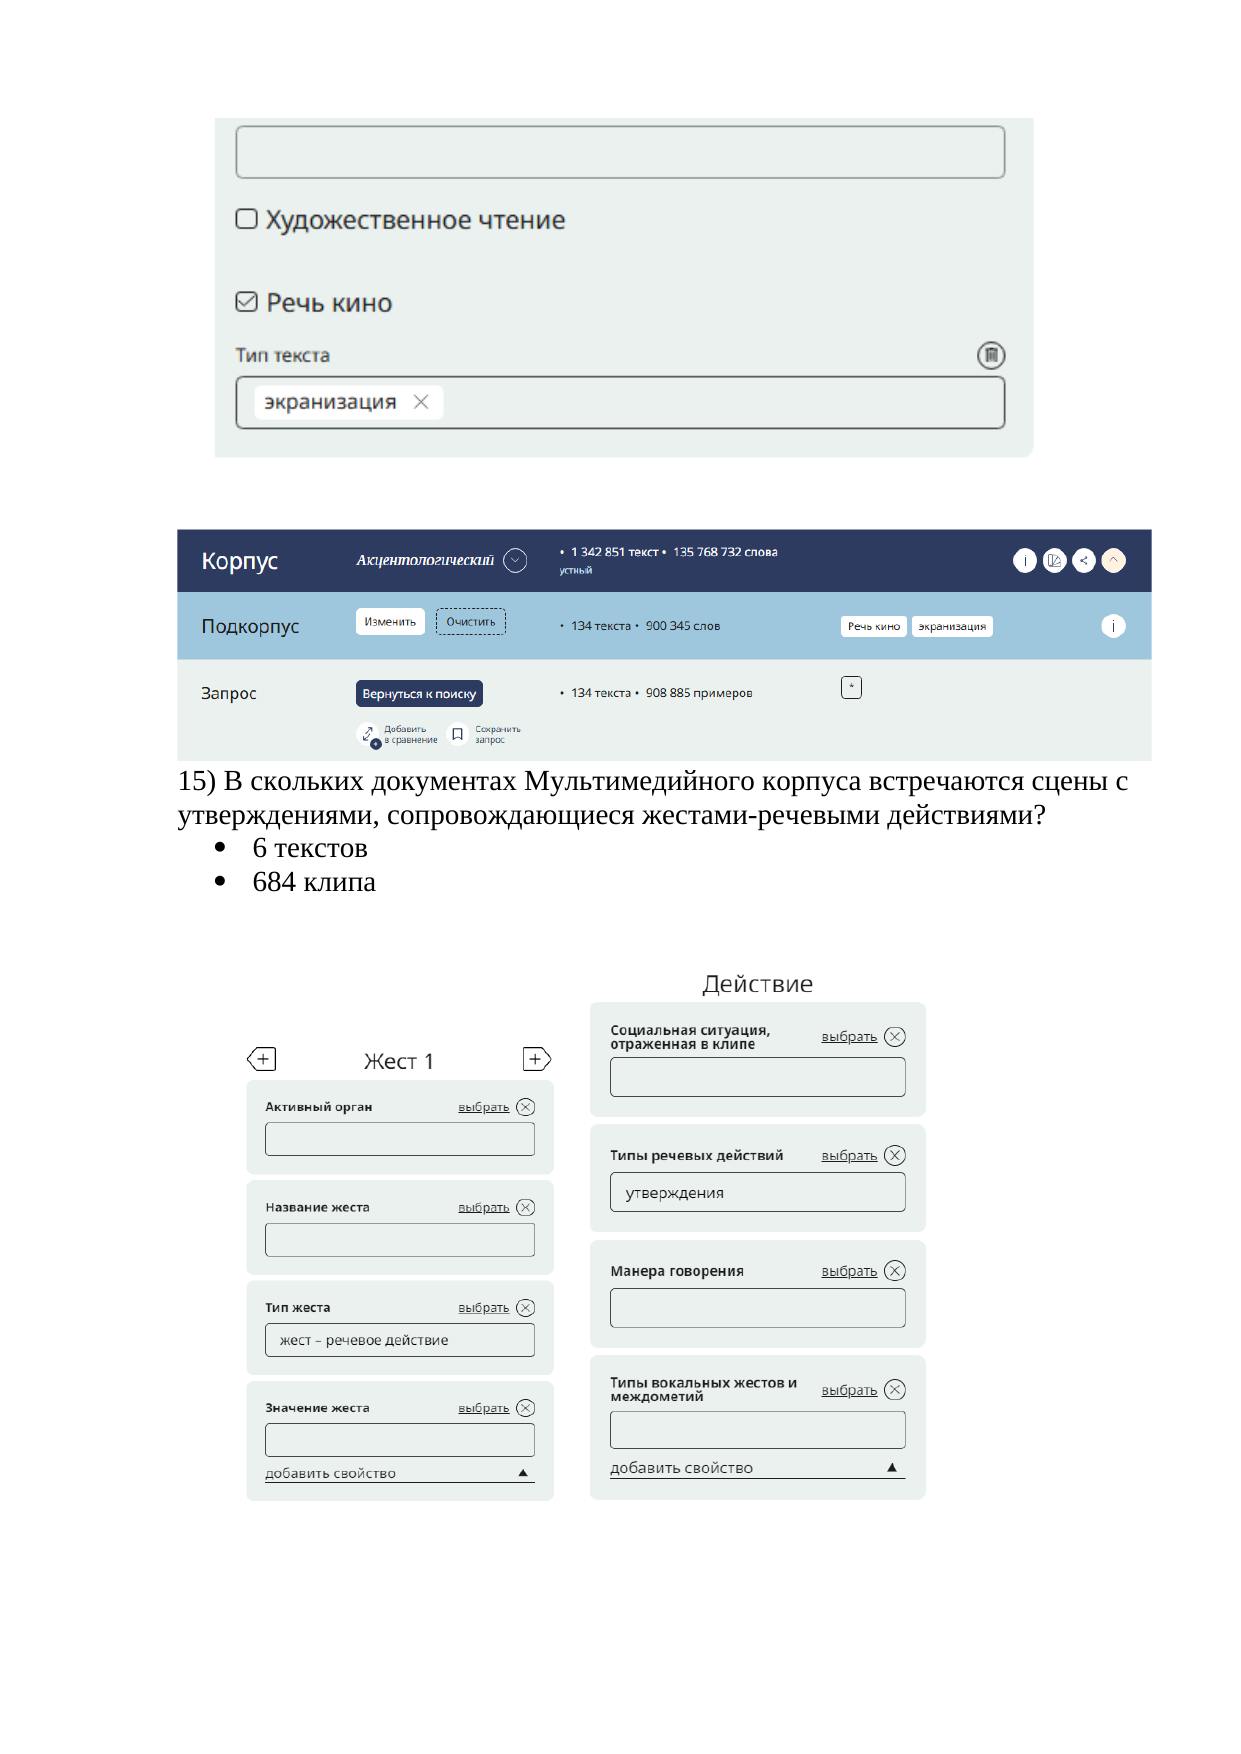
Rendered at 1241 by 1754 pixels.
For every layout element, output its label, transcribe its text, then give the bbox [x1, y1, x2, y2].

picture [214, 118, 1048, 503]
picture [567, 955, 929, 1508]
text 15) В скольких документах Мультимедийного корпуса встречаются сцены с утверждениями, сопровождающиеся жестами-речевыми действиями? [177, 764, 1152, 830]
picture [214, 1035, 560, 1508]
list 6 текстов [215, 830, 1152, 864]
list 684 клипа [215, 864, 1152, 898]
picture [177, 521, 1152, 764]
